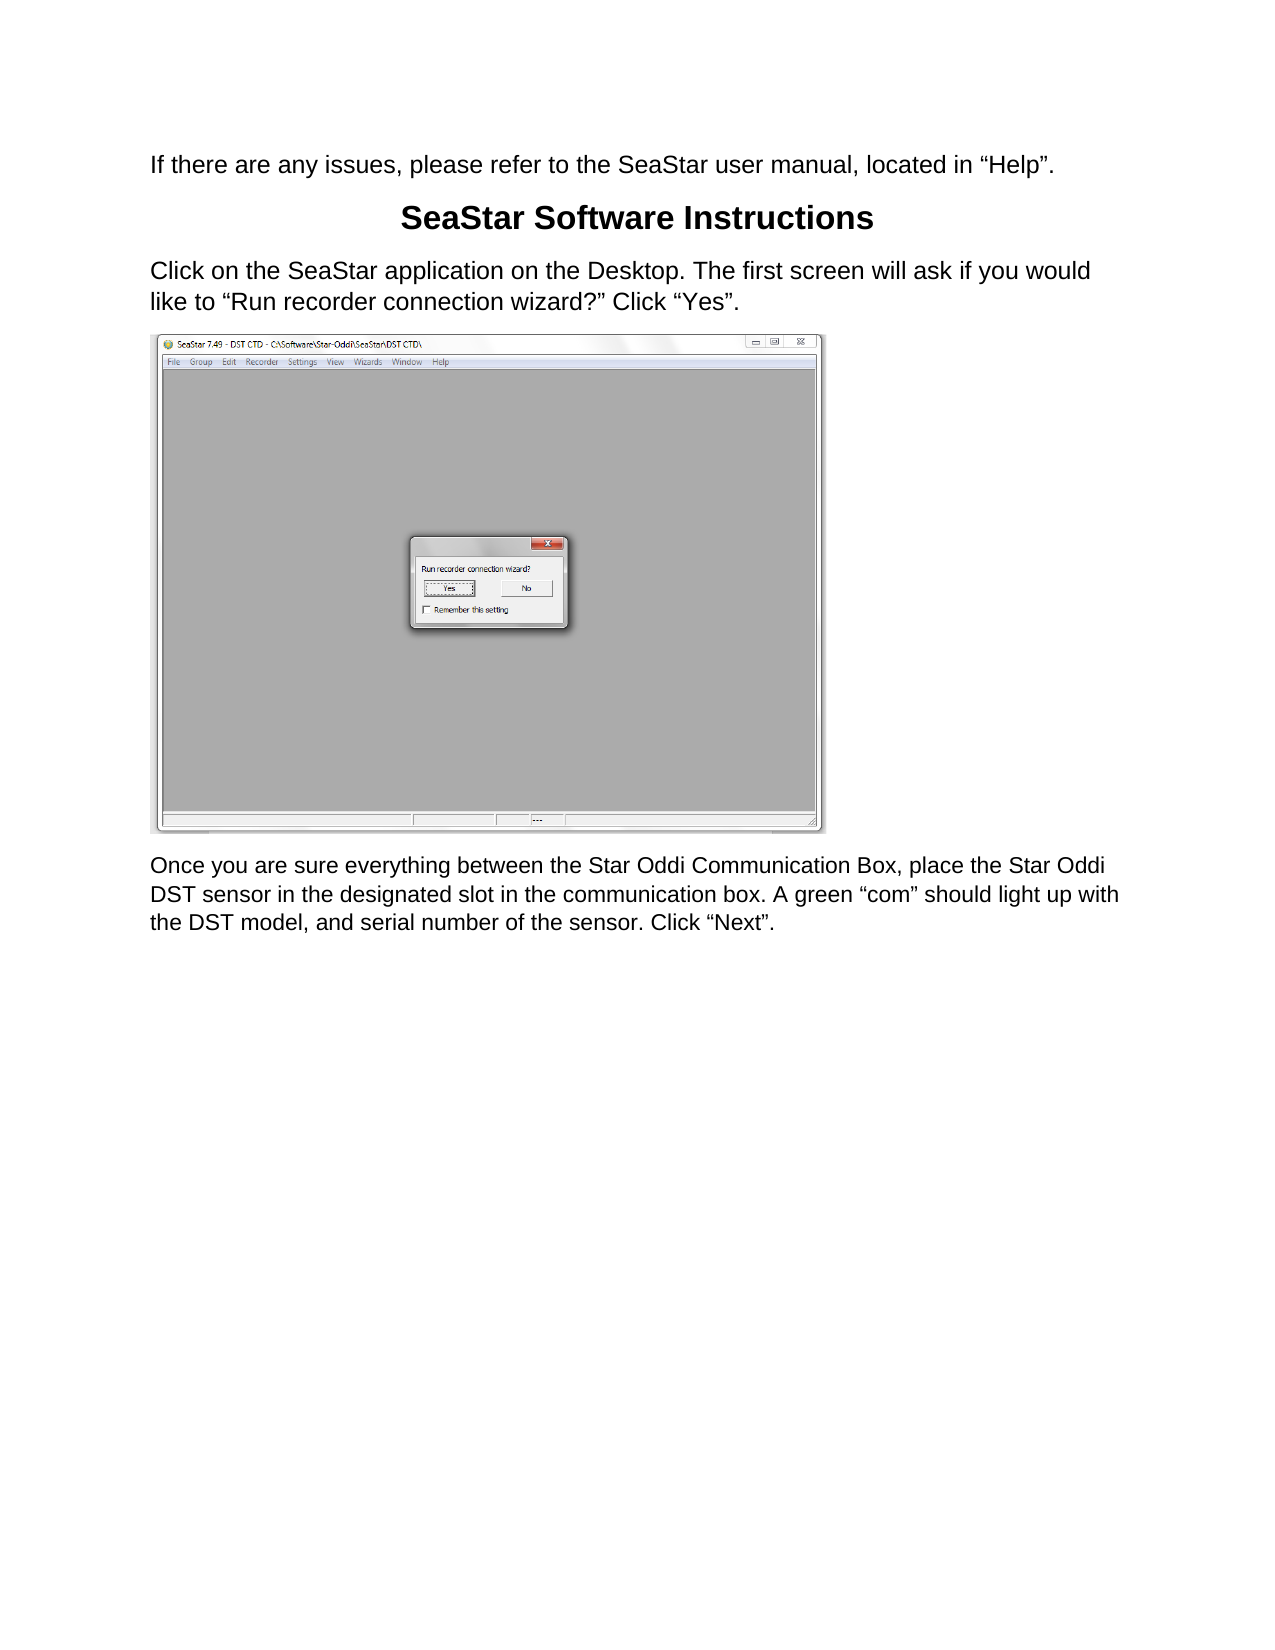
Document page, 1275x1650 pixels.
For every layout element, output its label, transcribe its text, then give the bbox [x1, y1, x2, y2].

text SeaStar Software Instructions [150, 198, 1125, 236]
text Once you are sure everything between the Star Oddi Communication Box, place the Star Oddi DST sensor in the designated slot in the communication box. A green “com” should light up with the DST model, and serial number of the sensor. Click “Next”. [150, 852, 1125, 936]
text Click on the SeaStar application on the Desktop. The first screen will ask if you would like to “Run recorder connection wizard?” Click “Yes”. [150, 256, 1125, 316]
picture [150, 334, 827, 834]
text If there are any issues, please refer to the SeaStar user manual, located in “Help”. [150, 150, 1125, 179]
